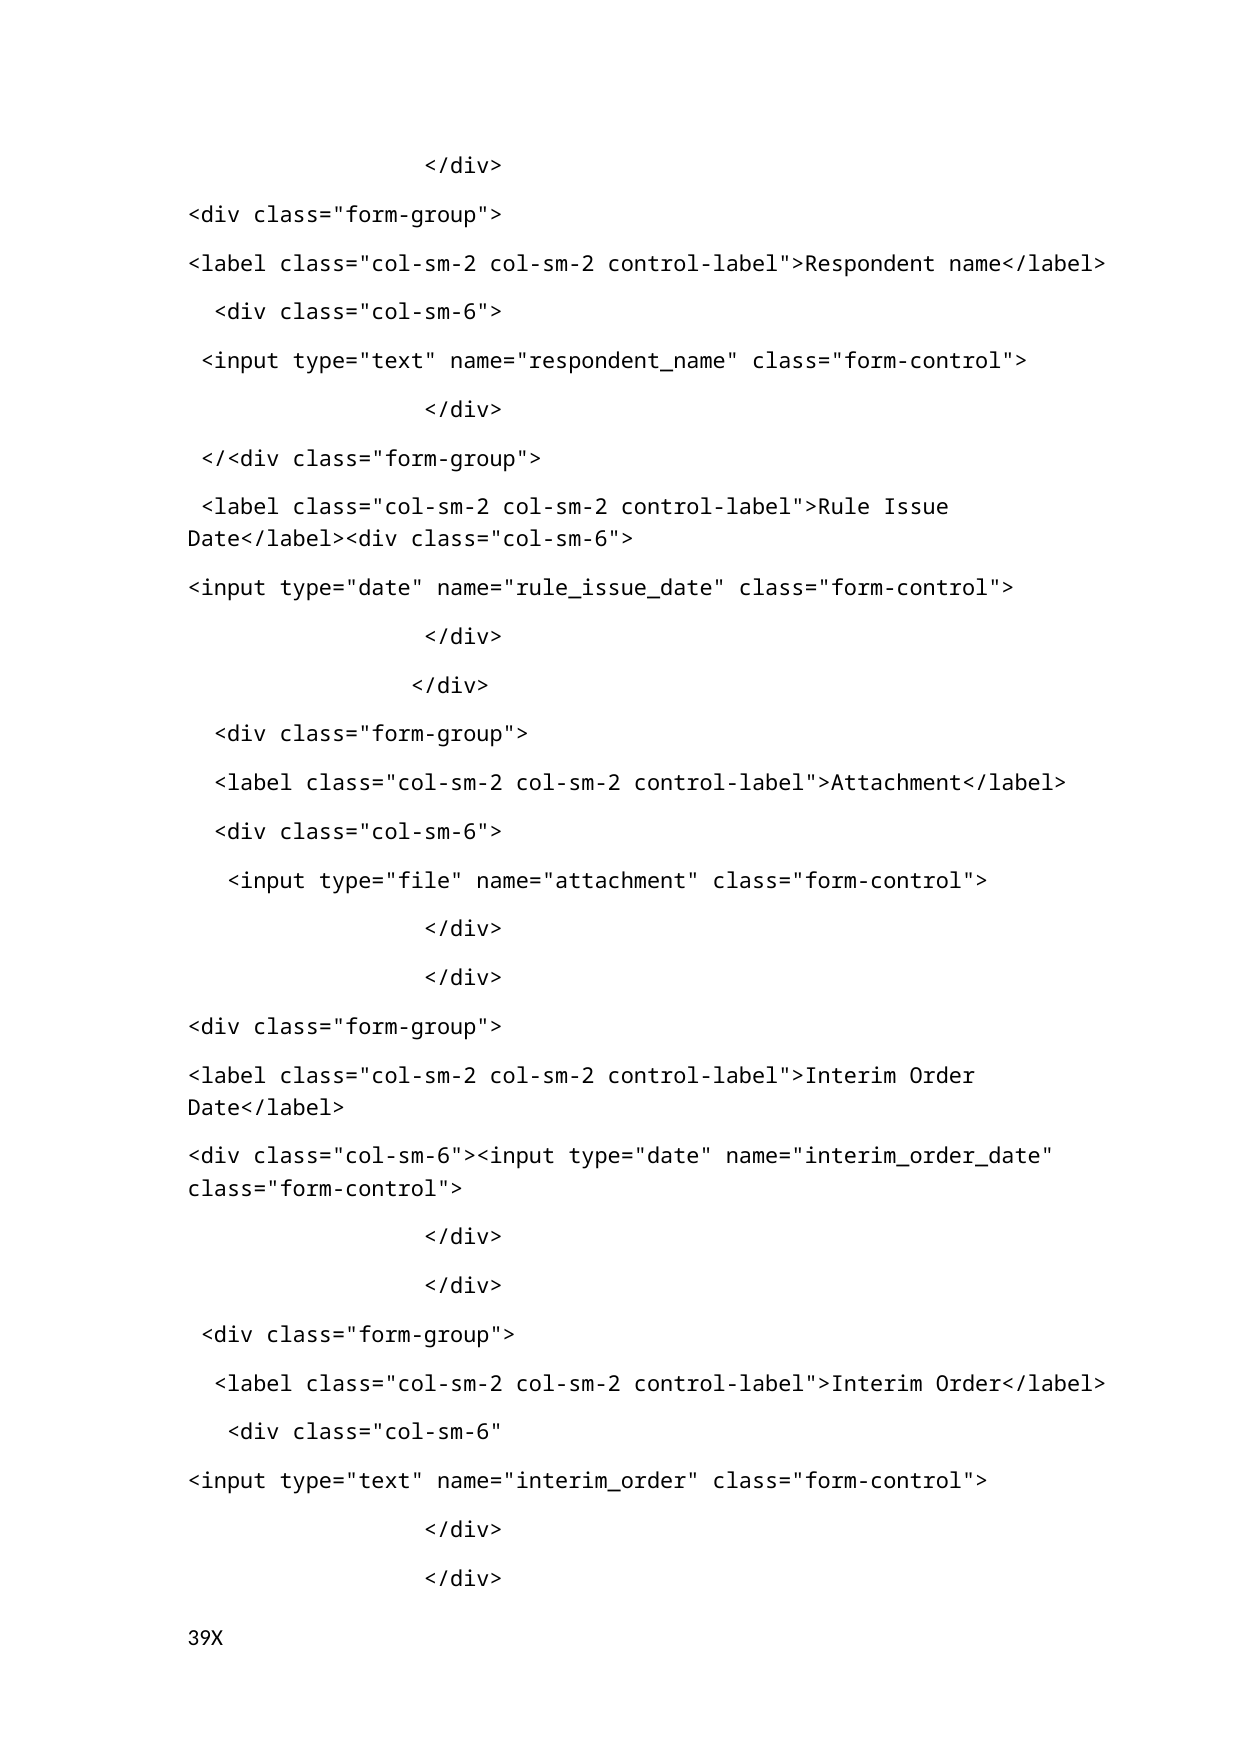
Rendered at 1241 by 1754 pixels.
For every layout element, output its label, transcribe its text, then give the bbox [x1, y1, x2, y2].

text </div> [187, 1270, 1128, 1300]
text </div> [187, 621, 1128, 651]
text </<div class="form-group"> [187, 442, 1128, 472]
text </div> [187, 669, 1128, 699]
text <input type="text" name="respondent_name" class="form-control"> [187, 345, 1128, 375]
text <div class="col-sm-6"><input type="date" name="interim_order_date" class="form-control"> [187, 1140, 1128, 1202]
text </div> [187, 150, 1128, 180]
text <label class="col-sm-2 col-sm-2 control-label">Attachment</label> [187, 767, 1128, 797]
text <div class="col-sm-6"> [187, 296, 1128, 326]
text <input type="text" name="interim_order" class="form-control"> [187, 1465, 1128, 1495]
text <div class="form-group"> [187, 199, 1128, 228]
text <div class="col-sm-6" [187, 1416, 1128, 1446]
text </div> [187, 1514, 1128, 1543]
text <label class="col-sm-2 col-sm-2 control-label">Interim Order Date</label> [187, 1059, 1128, 1121]
text </div> [187, 913, 1128, 943]
text <label class="col-sm-2 col-sm-2 control-label">Respondent name</label> [187, 247, 1128, 277]
text </div> [187, 394, 1128, 423]
text <input type="file" name="attachment" class="form-control"> [187, 864, 1128, 894]
text <div class="form-group"> [187, 1319, 1128, 1348]
text <label class="col-sm-2 col-sm-2 control-label">Rule Issue Date</label><div class="col-sm-6"> [187, 491, 1128, 553]
text <input type="date" name="rule_issue_date" class="form-control"> [187, 572, 1128, 602]
text </div> [187, 1221, 1128, 1251]
text <div class="form-group"> [187, 718, 1128, 748]
text <label class="col-sm-2 col-sm-2 control-label">Interim Order</label> [187, 1367, 1128, 1397]
text <div class="form-group"> [187, 1011, 1128, 1041]
text </div> [187, 962, 1128, 992]
text <div class="col-sm-6"> [187, 816, 1128, 846]
text </div> [187, 1562, 1128, 1592]
